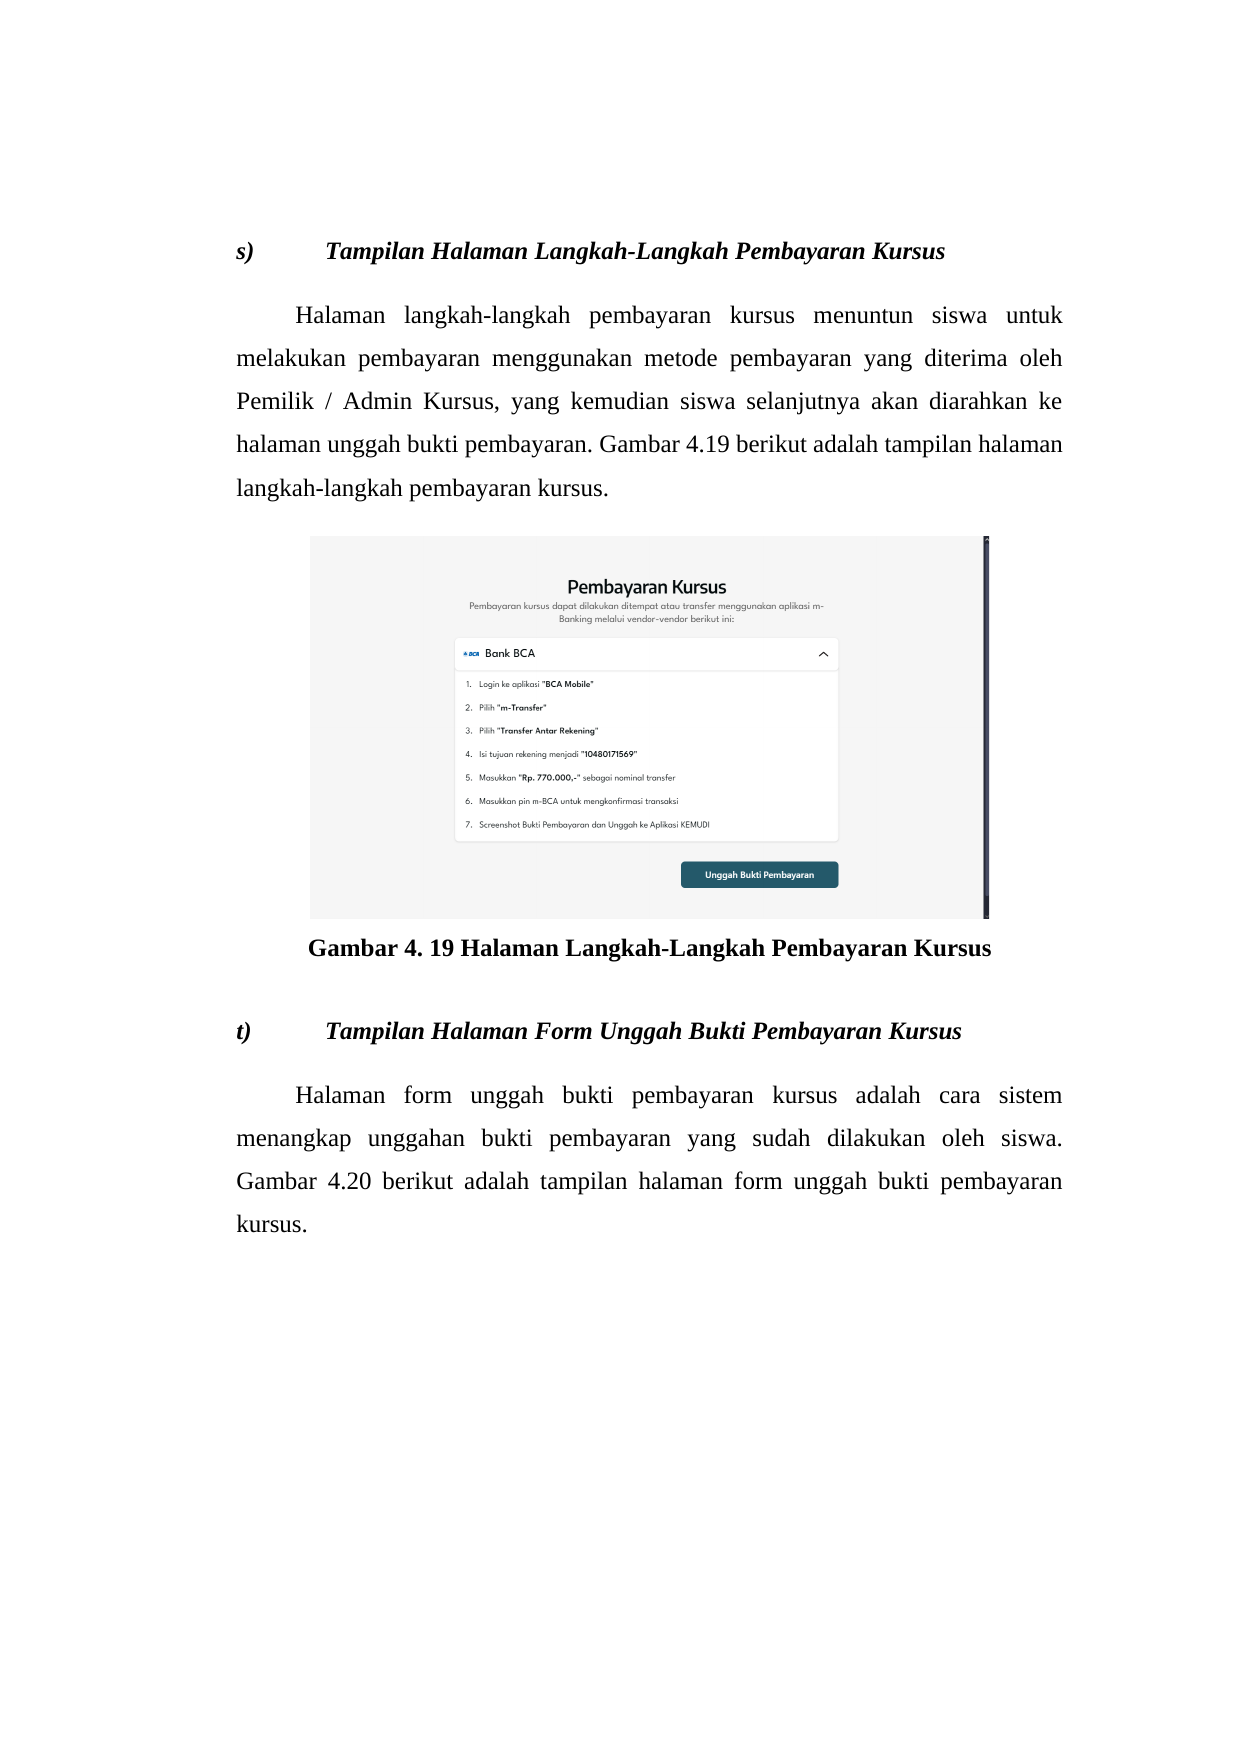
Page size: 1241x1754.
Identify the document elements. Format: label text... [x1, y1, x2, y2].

subtitle Tampilan Halaman Langkah-Langkah Pembayaran Kursus [236, 236, 1063, 265]
subtitle Tampilan Halaman Form Unggah Bukti Pembayaran Kursus [236, 1016, 1063, 1044]
picture [310, 536, 990, 919]
text Halaman langkah-langkah pembayaran kursus menuntun siswa untuk melakukan pembayaran menggunakan metode pembayaran yang diterima oleh Pemilik / Admin Kursus, yang kemudian siswa selanjutnya akan diarahkan ke halaman unggah bukti pembayaran. Gambar 4.19 berikut adalah tampilan halaman langkah-langkah pembayaran kursus. [236, 300, 1063, 501]
text Gambar 4. 19 Halaman Langkah-Langkah Pembayaran Kursus [236, 933, 1063, 962]
text Halaman form unggah bukti pembayaran kursus adalah cara sistem menangkap unggahan bukti pembayaran yang sudah dilakukan oleh siswa. Gambar 4.20 berikut adalah tampilan halaman form unggah bukti pembayaran kursus. [236, 1080, 1063, 1238]
